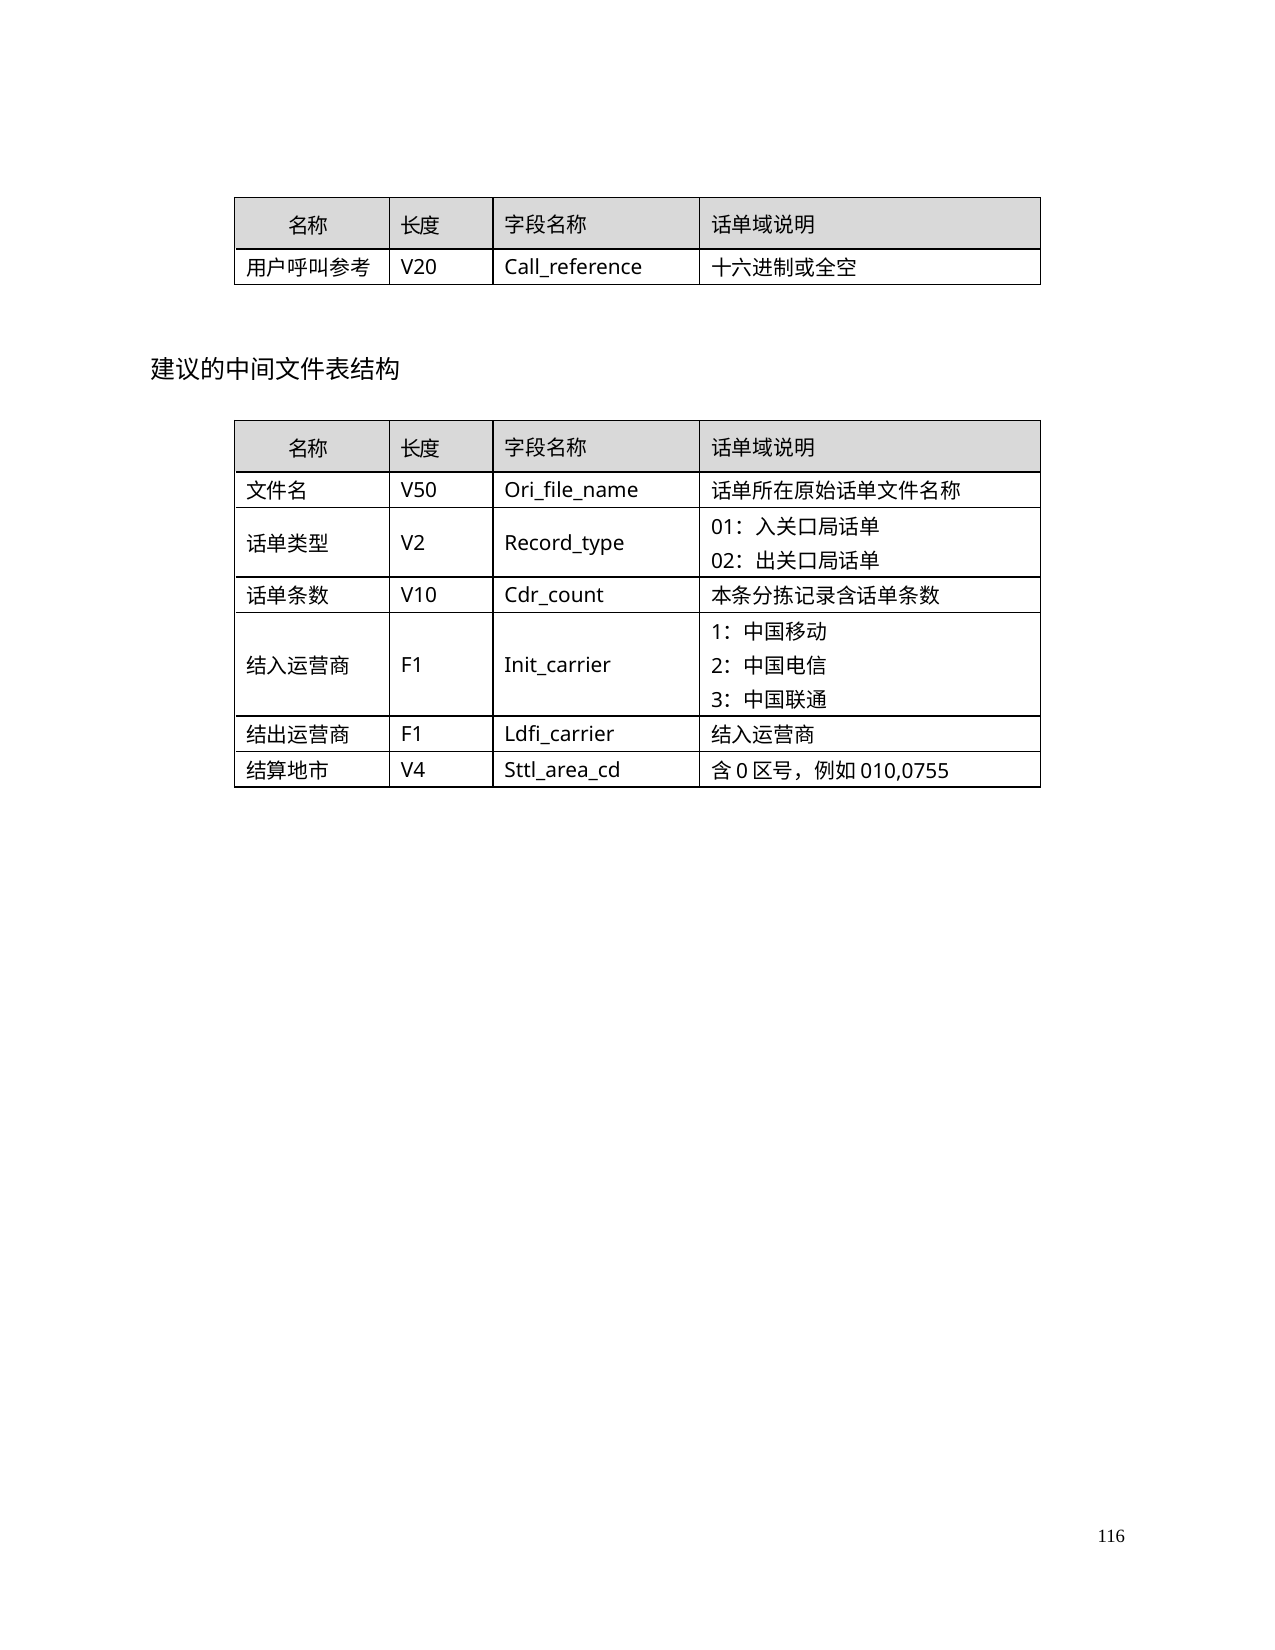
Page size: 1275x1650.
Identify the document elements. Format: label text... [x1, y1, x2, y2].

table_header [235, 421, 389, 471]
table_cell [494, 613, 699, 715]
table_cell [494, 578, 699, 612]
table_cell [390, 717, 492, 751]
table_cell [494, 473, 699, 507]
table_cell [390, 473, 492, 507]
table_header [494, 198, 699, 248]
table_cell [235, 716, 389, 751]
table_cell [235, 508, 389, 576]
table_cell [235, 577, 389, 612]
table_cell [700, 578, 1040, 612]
text 建议的中间文件表结构 [150, 334, 1125, 402]
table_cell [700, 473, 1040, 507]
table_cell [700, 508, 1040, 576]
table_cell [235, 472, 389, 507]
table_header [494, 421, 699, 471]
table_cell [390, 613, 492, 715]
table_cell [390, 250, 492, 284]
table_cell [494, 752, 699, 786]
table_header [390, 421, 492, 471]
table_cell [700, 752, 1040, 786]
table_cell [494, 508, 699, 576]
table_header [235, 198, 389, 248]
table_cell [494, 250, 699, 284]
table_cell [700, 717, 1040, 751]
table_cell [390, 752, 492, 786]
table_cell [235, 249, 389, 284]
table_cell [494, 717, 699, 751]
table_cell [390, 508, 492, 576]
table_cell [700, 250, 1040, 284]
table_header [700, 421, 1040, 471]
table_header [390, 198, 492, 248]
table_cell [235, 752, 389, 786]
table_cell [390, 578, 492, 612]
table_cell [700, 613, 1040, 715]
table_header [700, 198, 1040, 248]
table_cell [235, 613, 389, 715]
